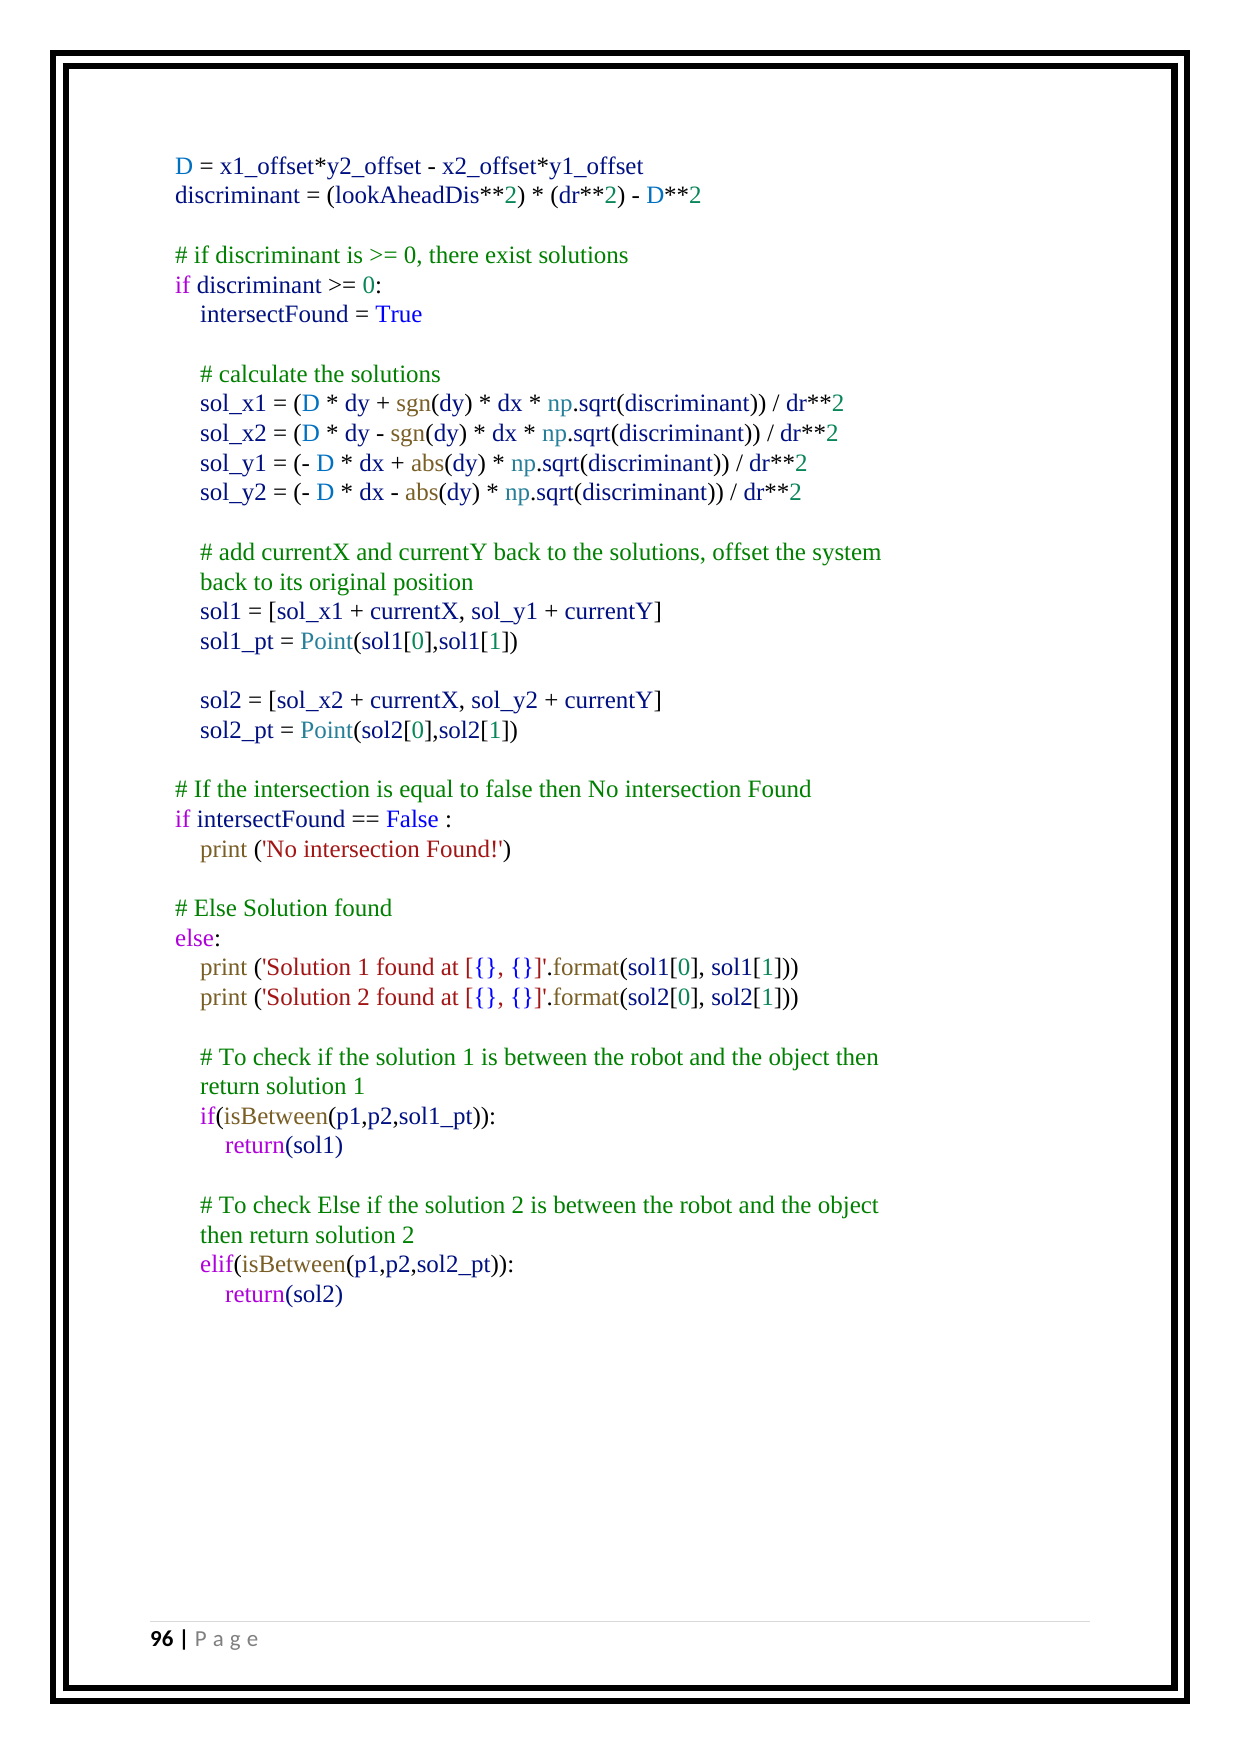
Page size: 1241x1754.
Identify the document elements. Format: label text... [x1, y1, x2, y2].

text sol_y2 = (- D * dx - abs(dy) * np.sqrt(discriminant)) / dr**2 [150, 477, 1090, 506]
text sol_x1 = (D * dy + sgn(dy) * dx * np.sqrt(discriminant)) / dr**2 [150, 387, 1090, 417]
text return solution 1 [150, 1070, 1090, 1100]
text print ('No intersection Found!') [150, 833, 1090, 862]
text # To check Else if the solution 2 is between the robot and the object [150, 1189, 1090, 1219]
text print ('Solution 1 found at [{}, {}]'.format(sol1[0], sol1[1])) [150, 952, 1090, 981]
text # if discriminant is >= 0, there exist solutions [150, 239, 1090, 269]
text sol1 = [sol_x1 + currentX, sol_y1 + currentY] [150, 595, 1090, 625]
text sol_x2 = (D * dy - sgn(dy) * dx * np.sqrt(discriminant)) / dr**2 [150, 417, 1090, 447]
text # If the intersection is equal to false then No intersection Found [150, 773, 1090, 803]
text # Else Solution found [150, 892, 1090, 922]
text intersectFound = True [150, 298, 1090, 328]
text return(sol1) [150, 1130, 1090, 1159]
text else: [150, 922, 1090, 952]
text # add currentX and currentY back to the solutions, offset the system [150, 536, 1090, 566]
text back to its original position [150, 566, 1090, 595]
text # calculate the solutions [150, 358, 1090, 387]
text return(sol2) [150, 1278, 1090, 1308]
text elif(isBetween(p1,p2,sol2_pt)): [150, 1248, 1090, 1278]
text sol2_pt = Point(sol2[0],sol2[1]) [150, 714, 1090, 744]
text if(isBetween(p1,p2,sol1_pt)): [150, 1100, 1090, 1130]
text sol1_pt = Point(sol1[0],sol1[1]) [150, 625, 1090, 655]
text if intersectFound == False : [150, 803, 1090, 833]
text if discriminant >= 0: [150, 269, 1090, 298]
text sol2 = [sol_x2 + currentX, sol_y2 + currentY] [150, 684, 1090, 714]
text then return solution 2 [150, 1219, 1090, 1248]
text print ('Solution 2 found at [{}, {}]'.format(sol2[0], sol2[1])) [150, 981, 1090, 1011]
text sol_y1 = (- D * dx + abs(dy) * np.sqrt(discriminant)) / dr**2 [150, 447, 1090, 477]
text D = x1_offset*y2_offset - x2_offset*y1_offset [150, 150, 1090, 180]
text discriminant = (lookAheadDis**2) * (dr**2) - D**2 [150, 180, 1090, 209]
text # To check if the solution 1 is between the robot and the object then [150, 1041, 1090, 1070]
